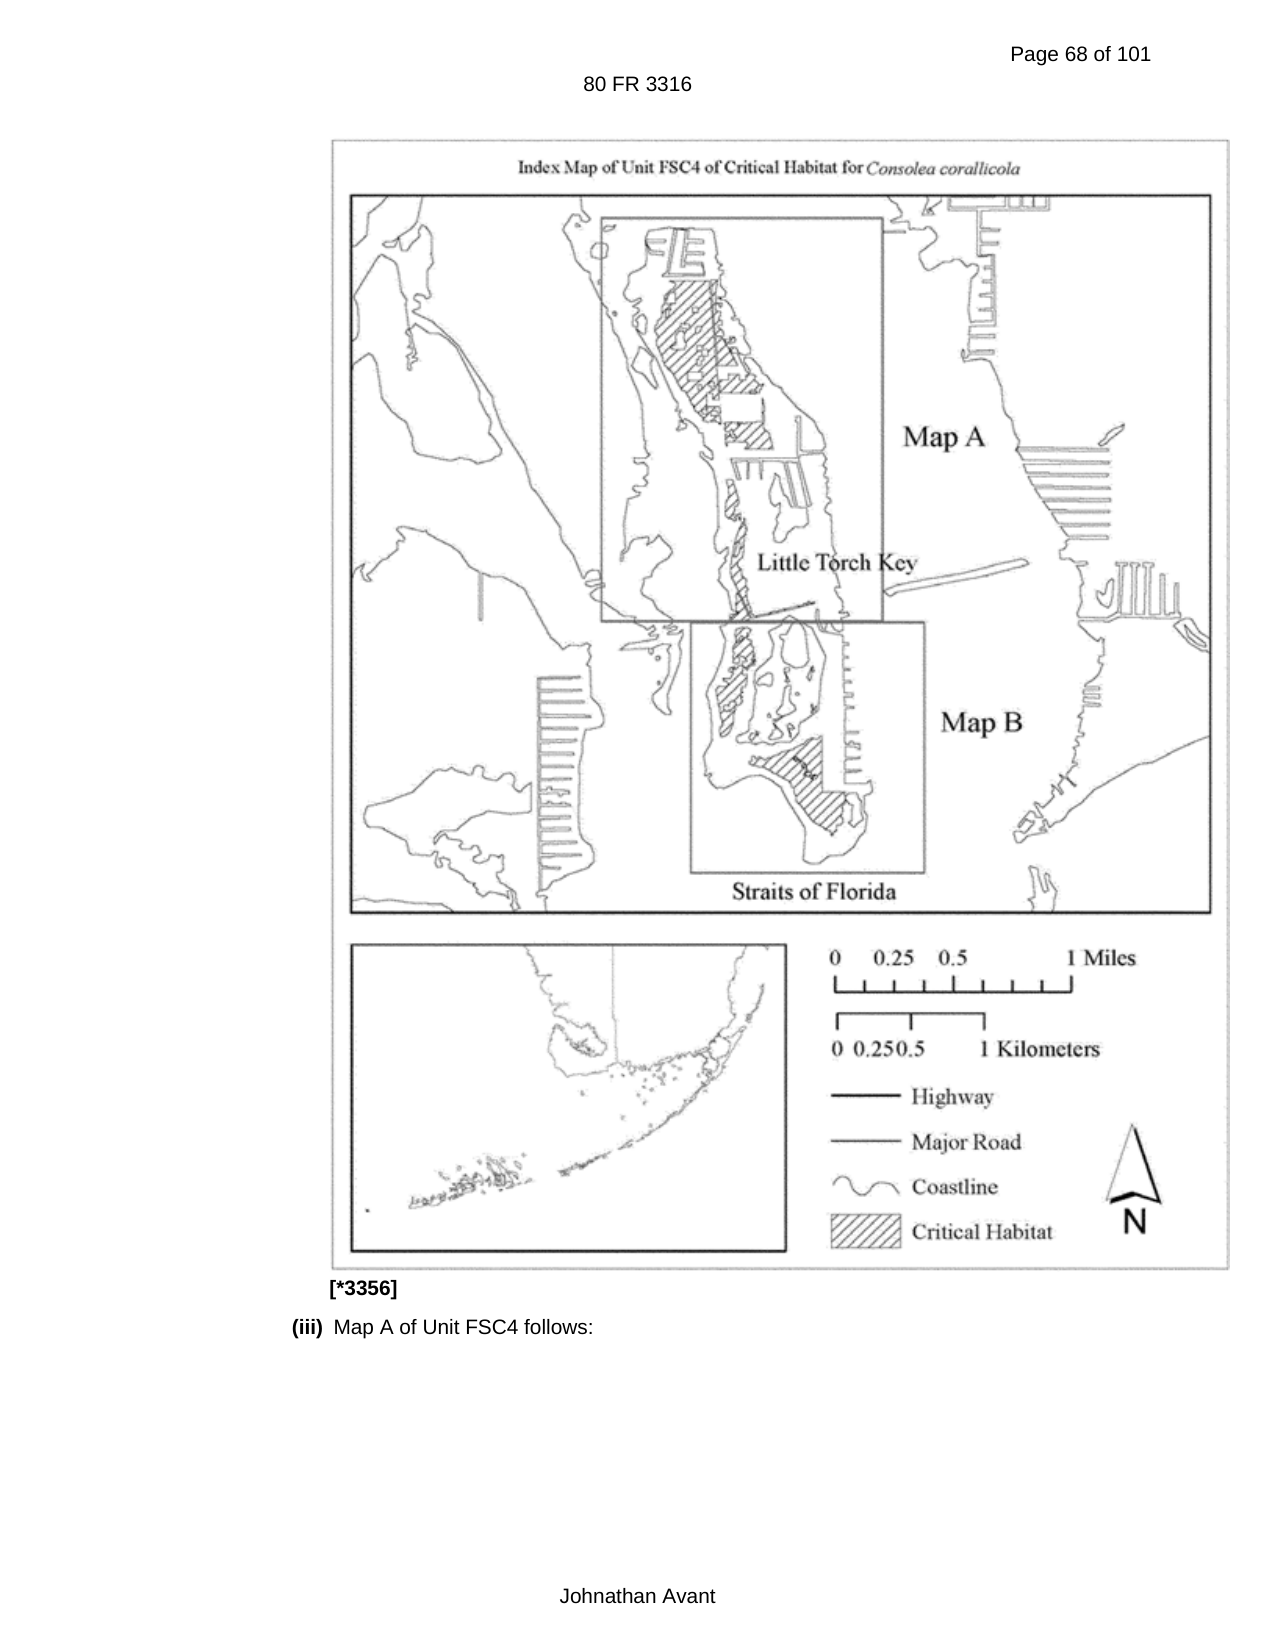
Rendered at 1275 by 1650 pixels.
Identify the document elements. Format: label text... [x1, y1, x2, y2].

list Map A of Unit FSC4 follows: [292, 1312, 1171, 1339]
picture [329, 137, 1230, 1272]
text [*3356] [329, 1272, 1171, 1299]
